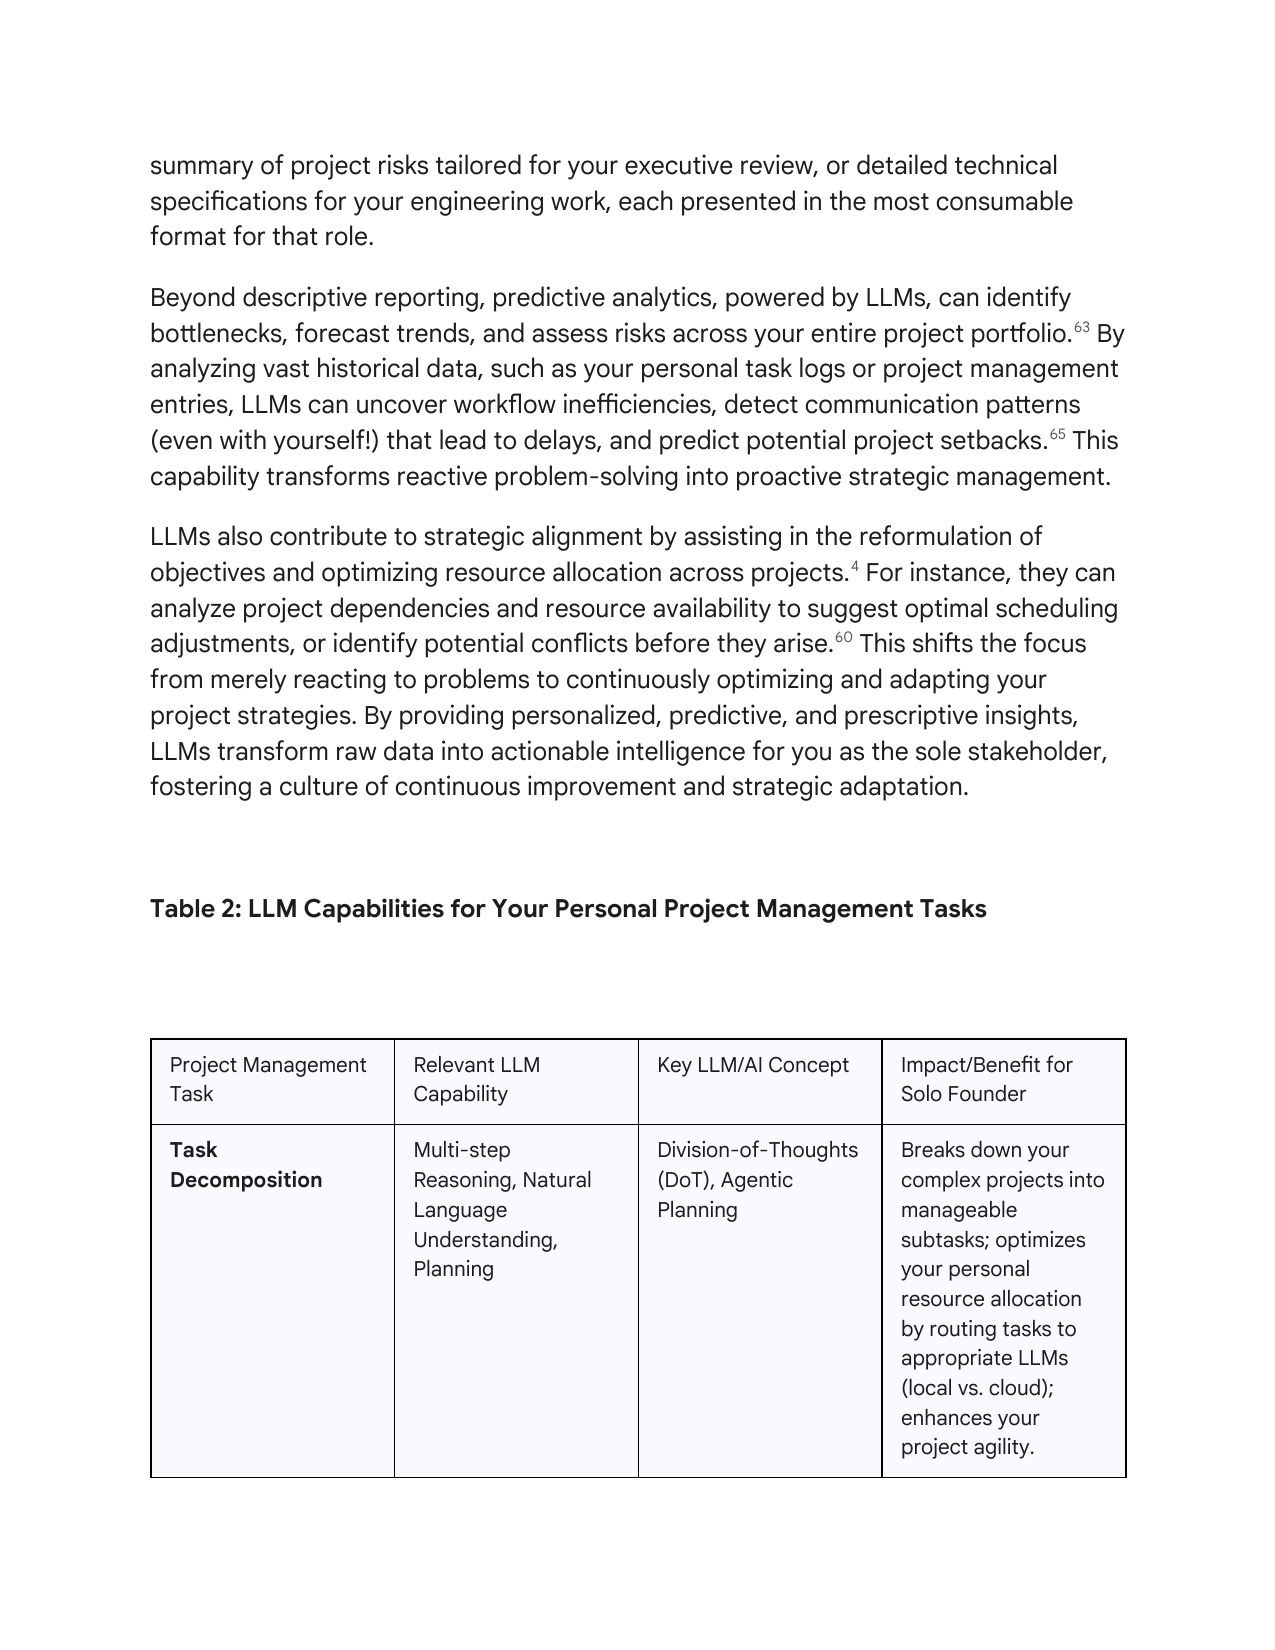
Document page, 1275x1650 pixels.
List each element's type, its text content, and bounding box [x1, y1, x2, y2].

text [150, 150, 1125, 253]
table_cell Task Decomposition [152, 1125, 394, 1477]
table_cell Division-of-Thoughts (DoT), Agentic Planning [639, 1125, 881, 1477]
table_header Key LLM/AI Concept [639, 1040, 881, 1124]
text Beyond descriptive reporting, predictive analytics, powered by LLMs, can identify bottlenecks, forecast trends, and assess risks across your entire project portfolio.63 By analyzing vast historical data, such as your personal task logs or project management entries, LLMs can uncover workflow inefficiencies, detect communication patterns (even with yourself!) that lead to delays, and predict potential project setbacks.65 This capability transforms reactive problem-solving into proactive strategic management. [150, 282, 1125, 492]
subtitle Table 2: LLM Capabilities for Your Personal Project Management Tasks [150, 893, 1125, 924]
table_cell Multi-step Reasoning, Natural Language Understanding, Planning [395, 1125, 638, 1477]
table_cell Breaks down your complex projects into manageable subtasks; optimizes your personal resource allocation by routing tasks to appropriate LLMs (local vs. cloud); enhances your project agility. [883, 1125, 1125, 1477]
table_header Relevant LLM Capability [395, 1040, 638, 1124]
text LLMs also contribute to strategic alignment by assisting in the reformulation of objectives and optimizing resource allocation across projects.4 For instance, they can analyze project dependencies and resource availability to suggest optimal scheduling adjustments, or identify potential conflicts before they arise.60 This shifts the focus from merely reacting to problems to continuously optimizing and adapting your project strategies. By providing personalized, predictive, and prescriptive insights, LLMs transform raw data into actionable intelligence for you as the sole stakeholder, fostering a culture of continuous improvement and strategic adaptation. [150, 522, 1125, 803]
table_header Project Management Task [152, 1040, 394, 1124]
table_header Impact/Benefit for Solo Founder [883, 1040, 1125, 1124]
